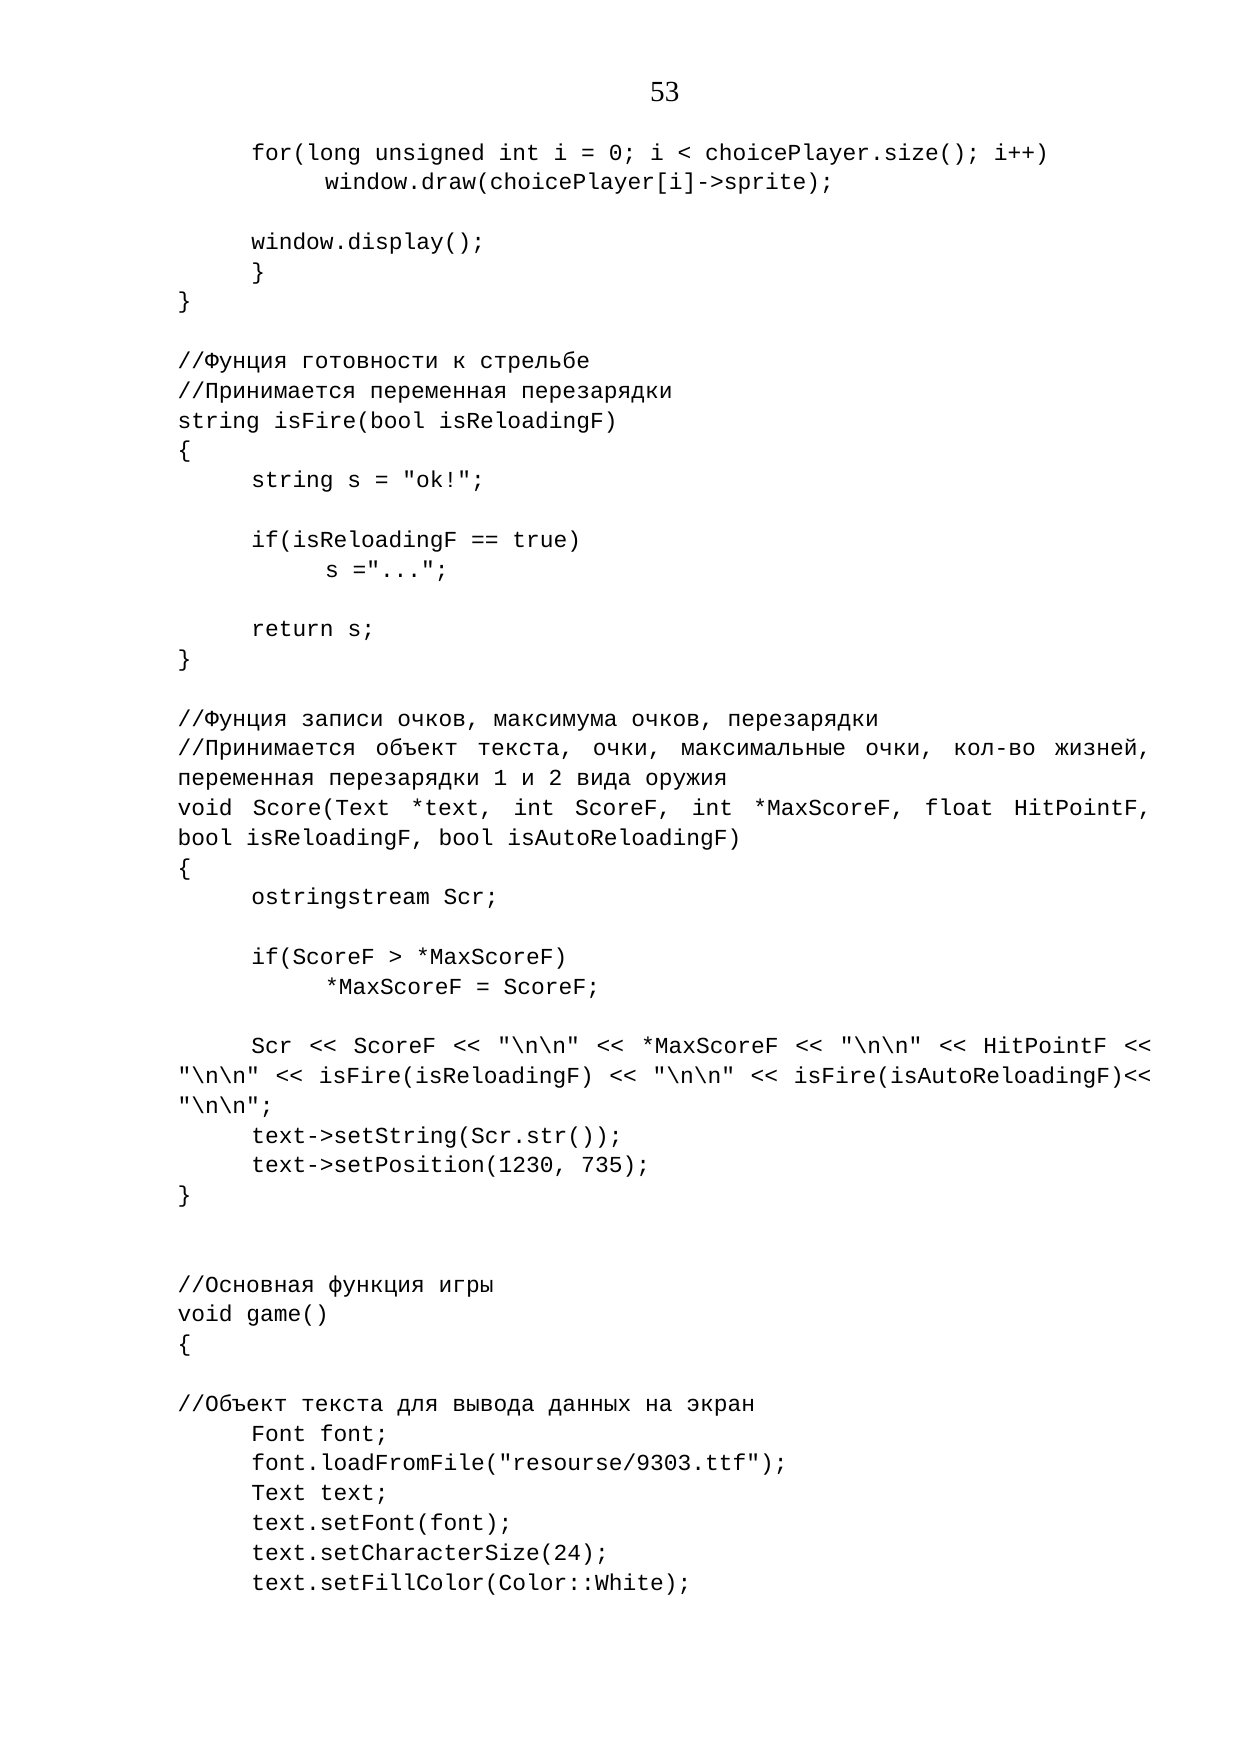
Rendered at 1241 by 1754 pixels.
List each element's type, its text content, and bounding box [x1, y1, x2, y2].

text { [177, 439, 1152, 465]
text text.setFillColor(Color::White); [177, 1571, 1152, 1597]
text *MaxScoreF = ScoreF; [177, 975, 1152, 1001]
text { [177, 1332, 1152, 1358]
text } [177, 1183, 1152, 1209]
text if(isReloadingF == true) [177, 528, 1152, 554]
text } [177, 260, 1152, 286]
text text->setPosition(1230, 735); [177, 1154, 1152, 1180]
text Font font; [177, 1422, 1152, 1448]
text font.loadFromFile("resourse/9303.ttf"); [177, 1452, 1152, 1478]
text void Score(Text *text, int ScoreF, int *MaxScoreF, float HitPointF, bool isReloadingF, bool isAutoReloadingF) [177, 796, 1152, 852]
text text.setCharacterSize(24); [177, 1541, 1152, 1567]
text //Основная функция игры [177, 1273, 1152, 1299]
text if(ScoreF > *MaxScoreF) [177, 945, 1152, 971]
text void game() [177, 1303, 1152, 1329]
text ostringstream Scr; [177, 886, 1152, 912]
text } [177, 290, 1152, 316]
text return s; [177, 617, 1152, 643]
text window.display(); [177, 230, 1152, 256]
text s ="..."; [177, 558, 1152, 584]
text //Принимается переменная перезарядки [177, 379, 1152, 405]
text string isFire(bool isReloadingF) [177, 409, 1152, 435]
text //Принимается объект текста, очки, максимальные очки, кол-во жизней, переменная перезарядки 1 и 2 вида оружия [177, 737, 1152, 792]
text //Фунция записи очков, максимума очков, перезарядки [177, 707, 1152, 733]
text text->setString(Scr.str()); [177, 1124, 1152, 1150]
text for(long unsigned int i = 0; i < choicePlayer.size(); i++) [177, 141, 1152, 167]
text { [177, 856, 1152, 882]
text } [177, 647, 1152, 673]
text //Объект текста для вывода данных на экран [177, 1392, 1152, 1418]
text window.draw(choicePlayer[i]->sprite); [177, 171, 1152, 197]
text Text text; [177, 1481, 1152, 1507]
text //Фунция готовности к стрельбе [177, 349, 1152, 375]
text text.setFont(font); [177, 1511, 1152, 1537]
text string s = "ok!"; [177, 468, 1152, 494]
text Scr << ScoreF << "\n\n" << *MaxScoreF << "\n\n" << HitPointF << "\n\n" << isFire(isReloadingF) << "\n\n" << isFire(isAutoReloadingF)<< "\n\n"; [177, 1034, 1152, 1120]
